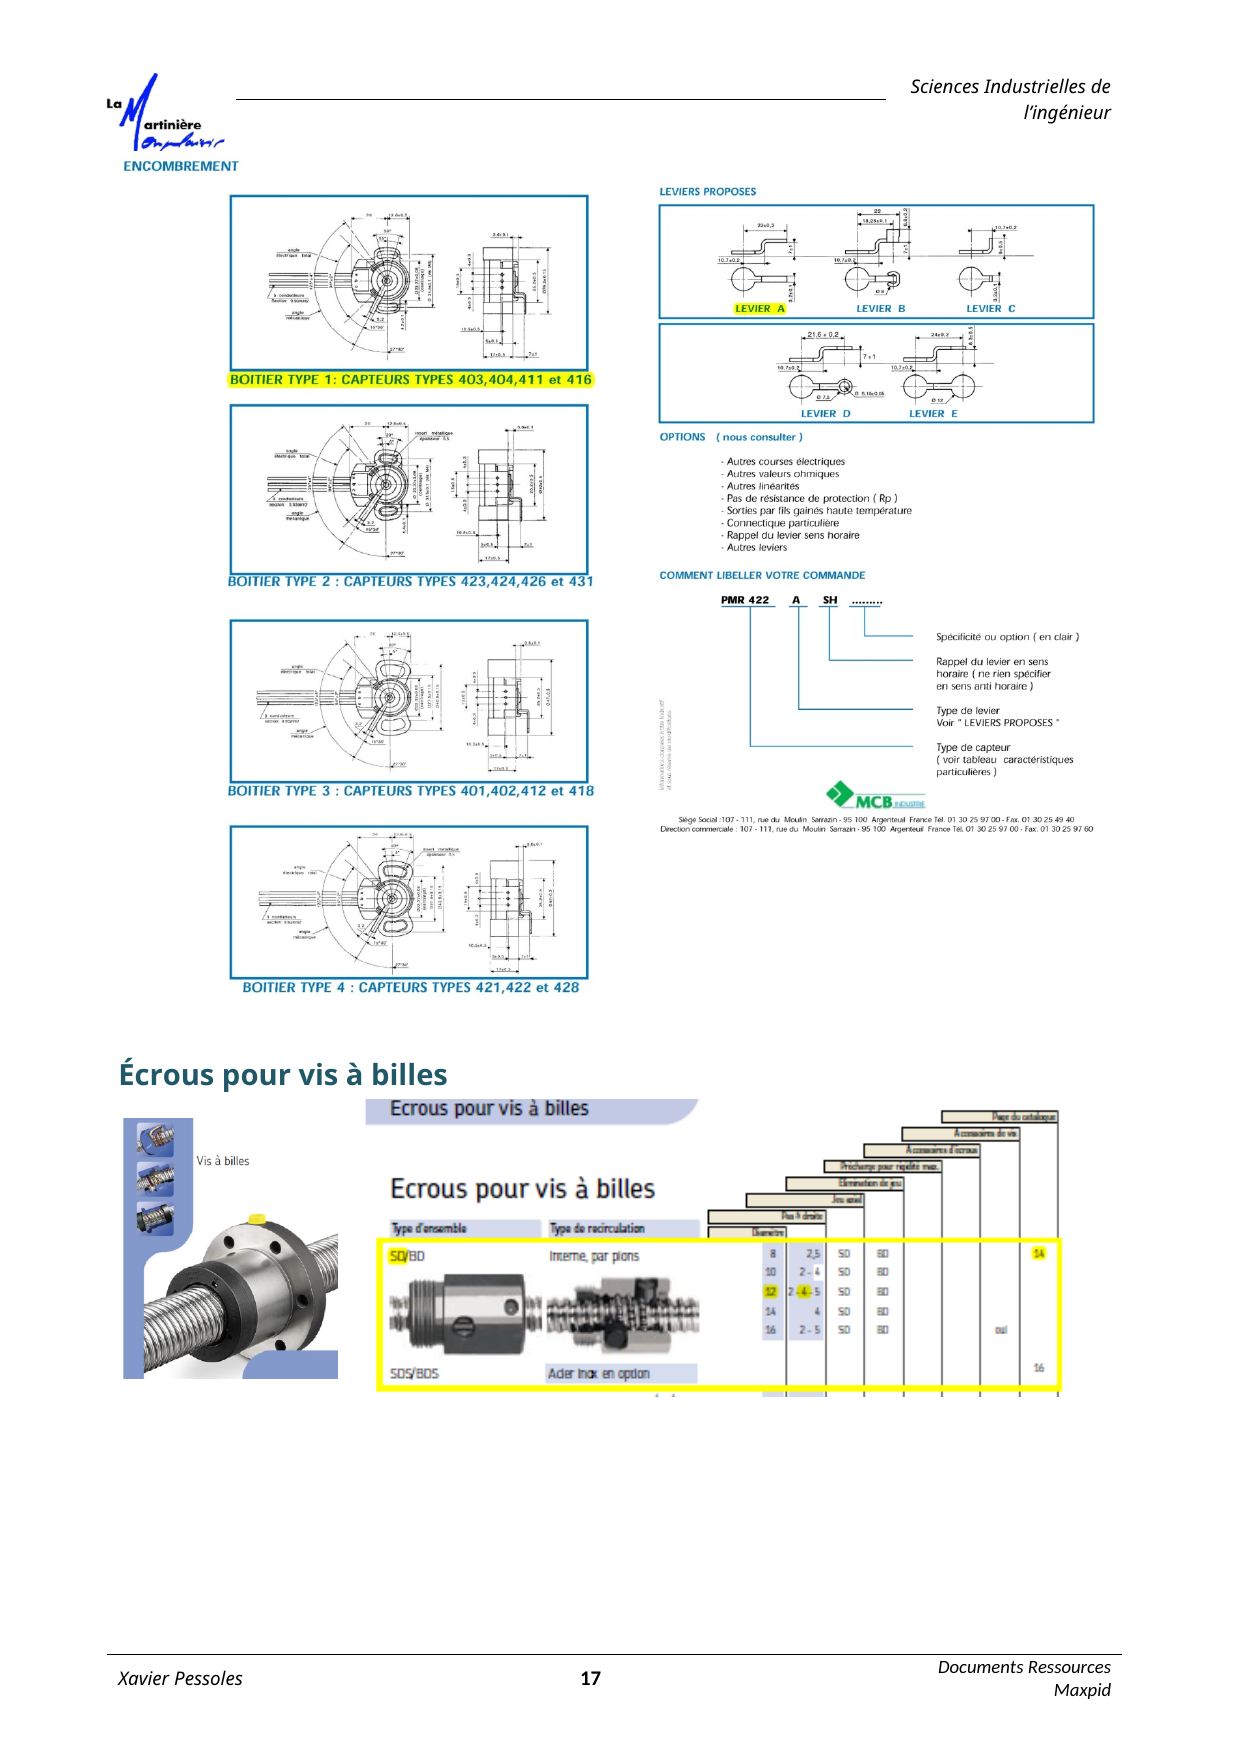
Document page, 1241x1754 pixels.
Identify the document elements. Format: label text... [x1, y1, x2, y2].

picture [365, 1099, 1074, 1397]
table_header [107, 1099, 354, 1409]
table_header [354, 1099, 1085, 1409]
table_header [107, 151, 621, 1012]
picture [106, 73, 600, 1000]
picture [123, 1118, 338, 1379]
subtitle Écrous pour vis à billes [118, 1054, 1122, 1093]
picture [650, 151, 1104, 867]
table_header [621, 151, 1133, 1012]
